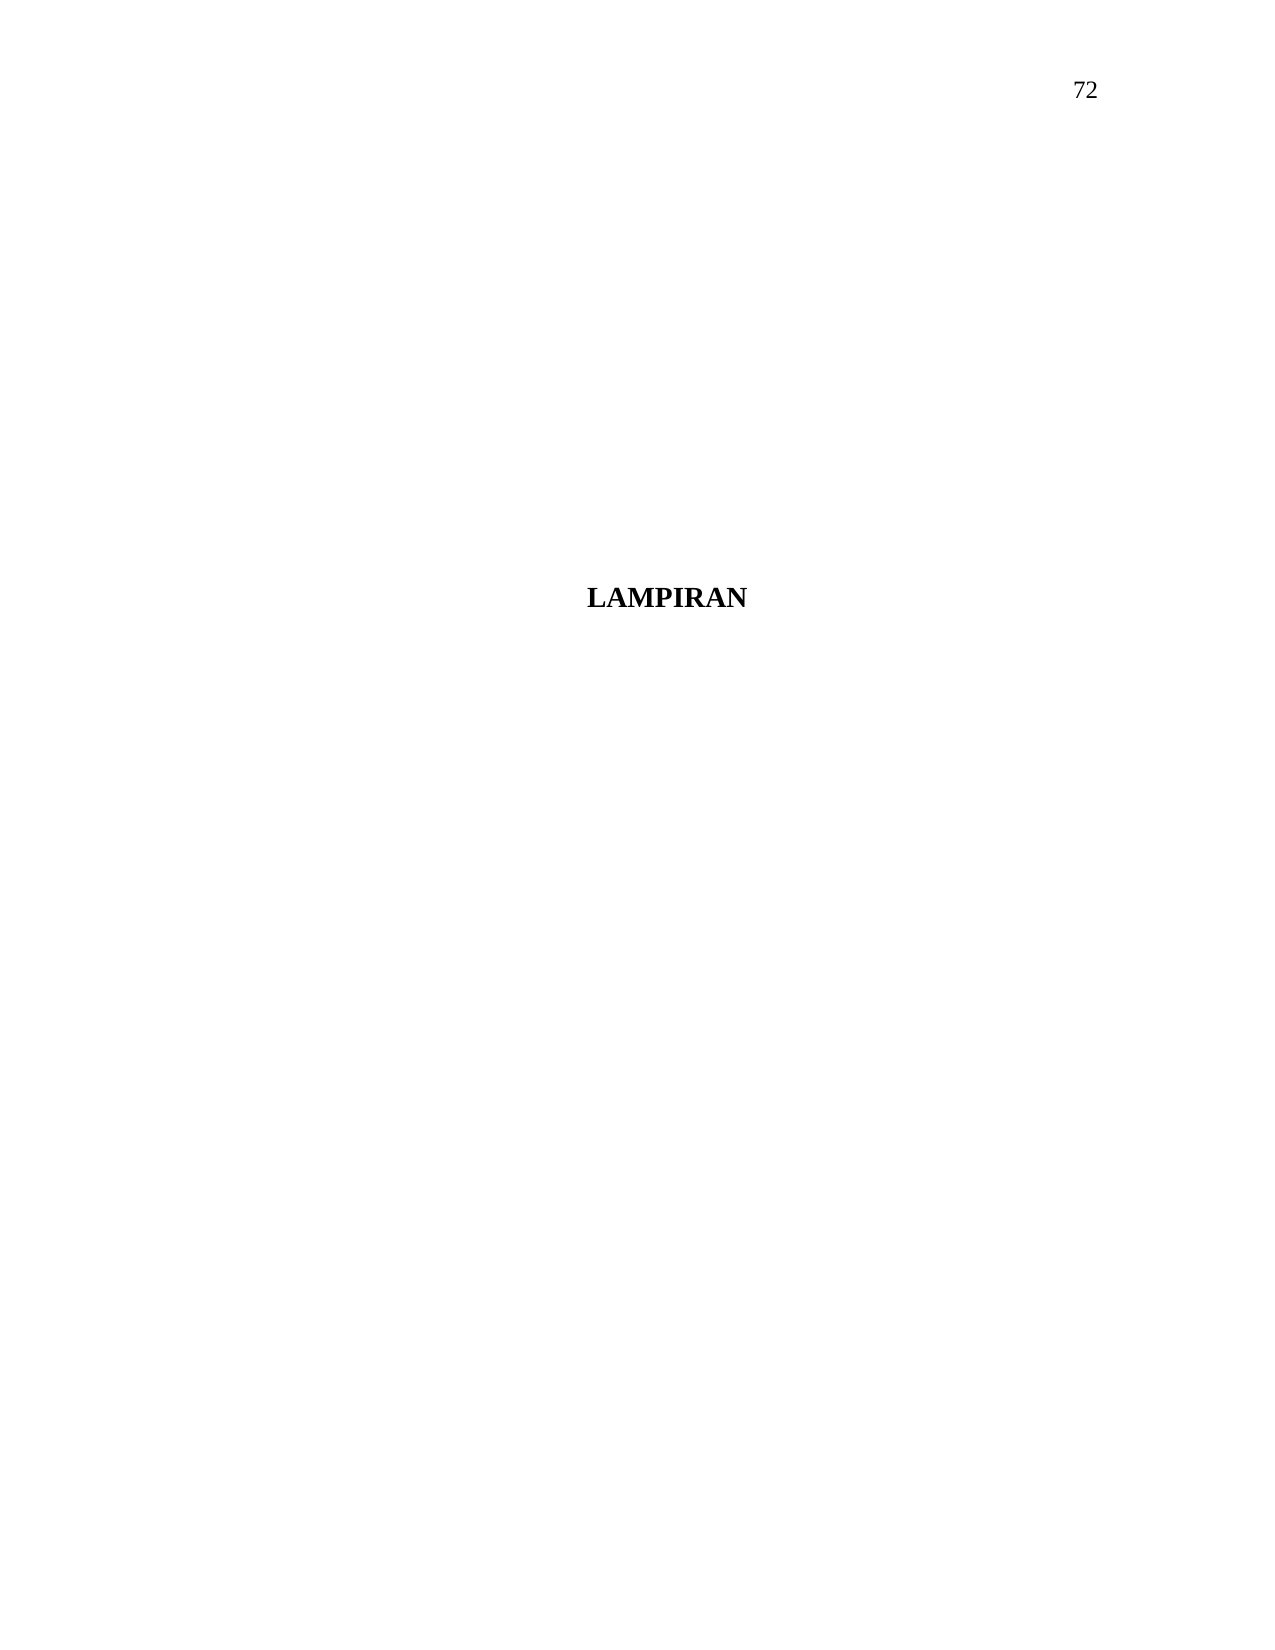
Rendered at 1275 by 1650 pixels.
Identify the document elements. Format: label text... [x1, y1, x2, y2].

text LAMPIRAN [236, 580, 1098, 613]
